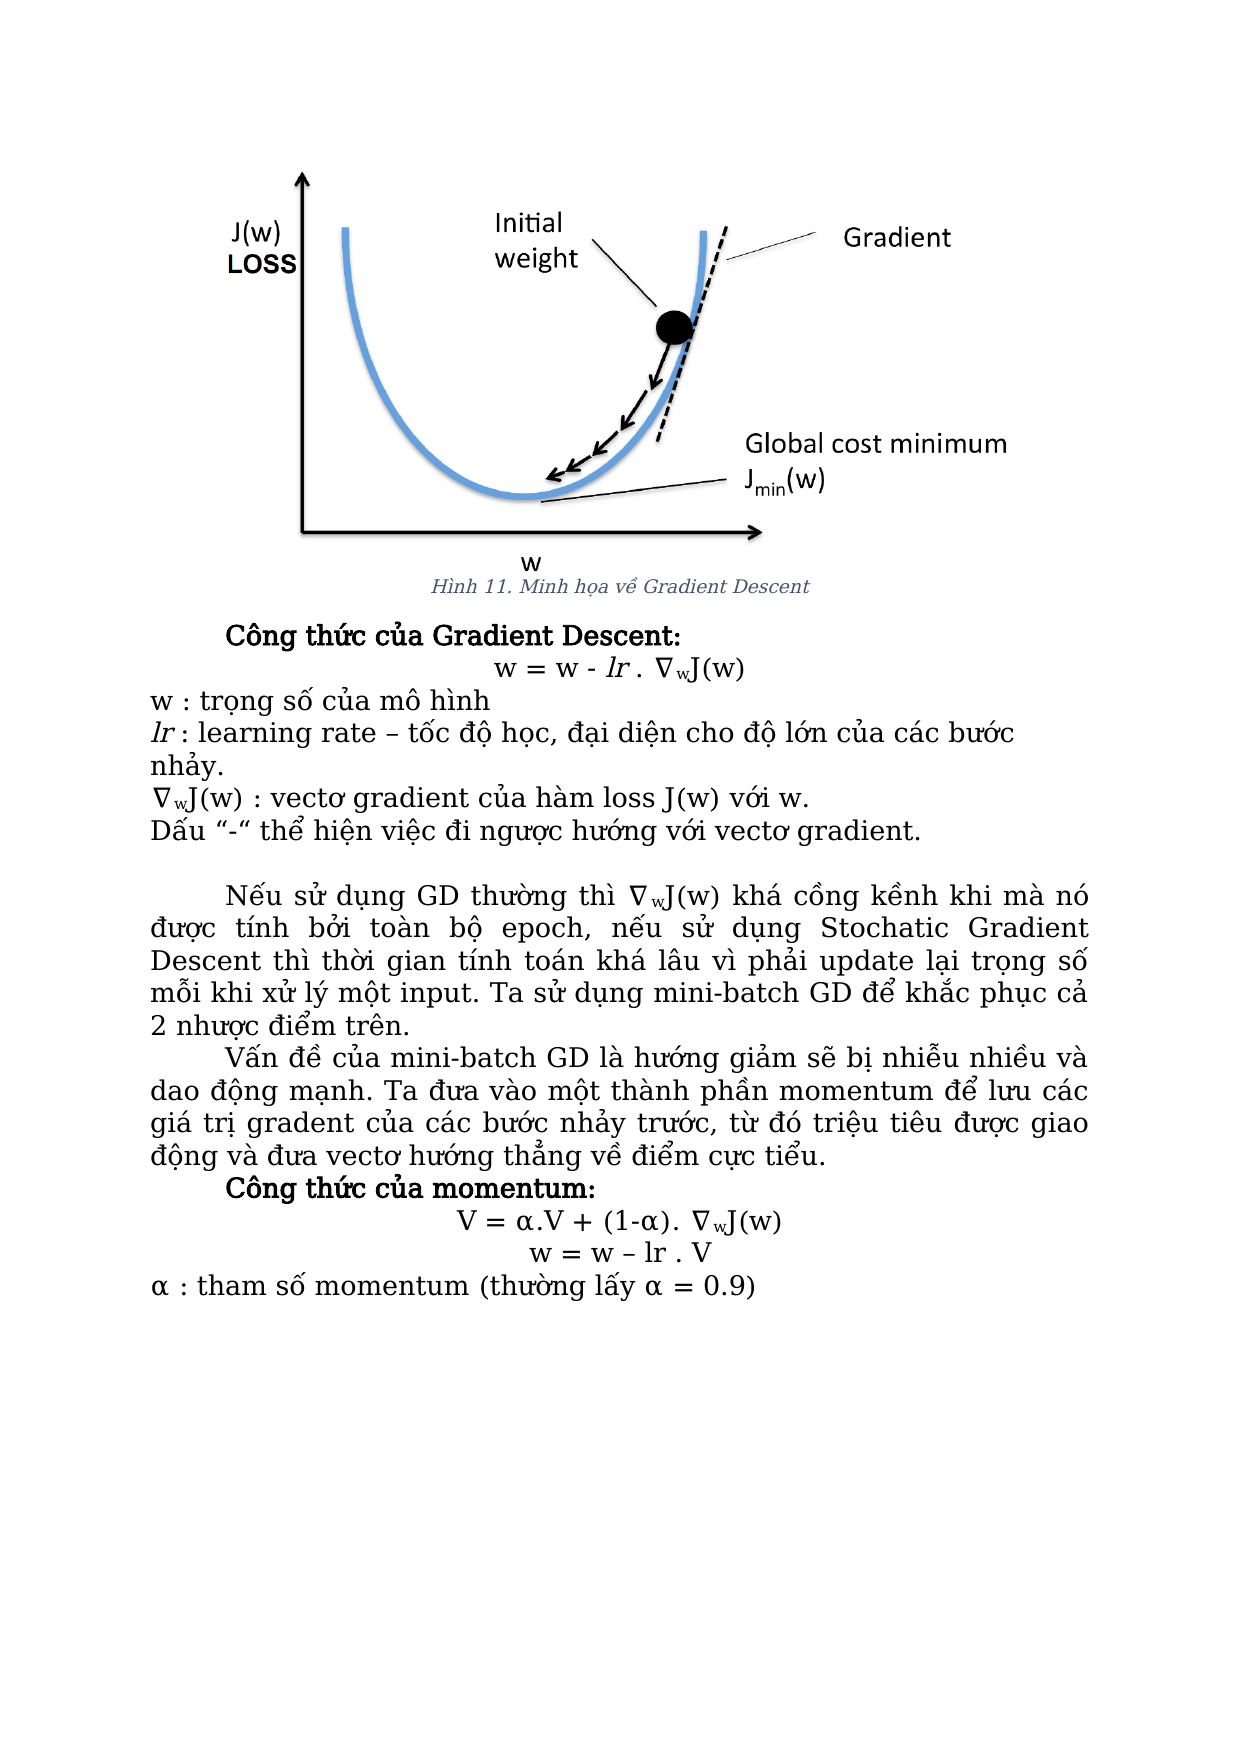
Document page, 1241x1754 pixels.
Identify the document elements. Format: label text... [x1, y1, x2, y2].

text Vấn đề của mini-batch GD là hướng giảm sẽ bị nhiễu nhiều và dao động mạnh. Ta đưa vào một thành phần momentum để lưu các giá trị gradent của các bước nhảy trước, từ đó triệu tiêu được giao động và đưa vectơ hướng thẳng về điểm cực tiểu. [150, 1041, 1090, 1171]
text Công thức của Gradient Descent: [150, 618, 1090, 651]
text w = w - lr . ∇wJ(w) [150, 651, 1090, 683]
text w : trọng số của mô hình [150, 683, 1090, 716]
text V = α.V + (1-α). ∇wJ(w) [150, 1203, 1090, 1236]
text Nếu sử dụng GD thường thì ∇wJ(w) khá cồng kềnh khi mà nó được tính bởi toàn bộ epoch, nếu sử dụng Stochatic Gradient Descent thì thời gian tính toán khá lâu vì phải update lại trọng số mỗi khi xử lý một input. Ta sử dụng mini-batch GD để khắc phục cả 2 nhược điểm trên. [150, 878, 1090, 1041]
text Công thức của momentum: [150, 1171, 1090, 1203]
text w = w – lr . V [150, 1236, 1090, 1268]
text α : tham số momentum (thường lấy α = 0.9) [150, 1268, 1090, 1301]
picture [225, 150, 1015, 575]
text Hình 11. Minh họa về Gradient Descent [150, 575, 1090, 597]
text Dấu “-“ thể hiện việc đi ngược hướng với vectơ gradient. [150, 813, 1090, 846]
text ∇wJ(w) : vectơ gradient của hàm loss J(w) với w. [150, 781, 1090, 813]
text lr : learning rate – tốc độ học, đại diện cho độ lớn của các bước nhảy. [150, 716, 1090, 781]
